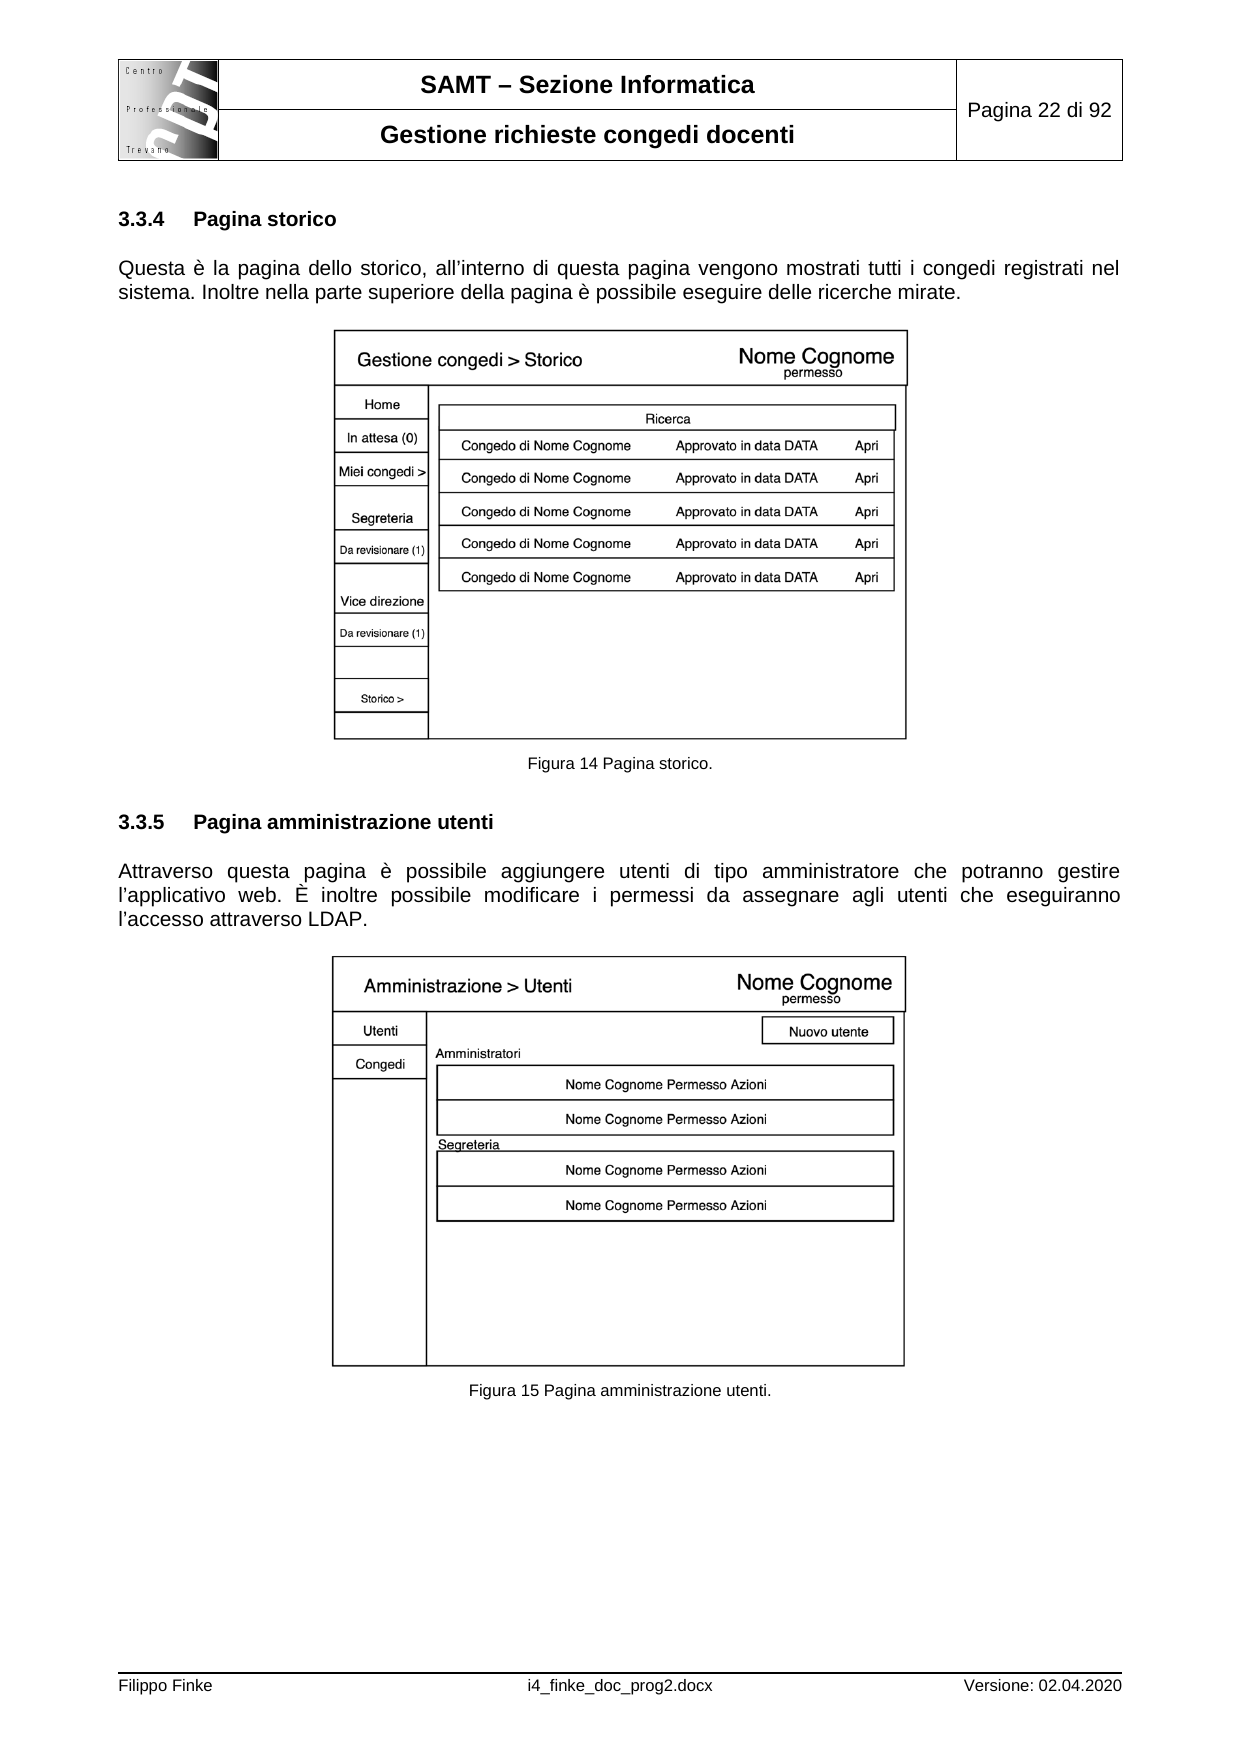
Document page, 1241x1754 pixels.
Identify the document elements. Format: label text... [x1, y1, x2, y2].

text Figura 15 Pagina amministrazione utenti. [118, 1381, 1122, 1400]
text Questa è la pagina dello storico, all’interno di questa pagina vengono mostrati tutti i congedi registrati nel sistema. Inoltre nella parte superiore della pagina è possibile eseguire delle ricerche mirate. [118, 256, 1122, 304]
subtitle Pagina storico [118, 207, 1122, 231]
picture [118, 60, 218, 159]
subtitle Pagina amministrazione utenti [118, 810, 1122, 834]
picture [331, 327, 909, 741]
text Attraverso questa pagina è possibile aggiungere utenti di tipo amministratore che potranno gestire l’applicativo web. È inoltre possibile modificare i permessi da assegnare agli utenti che eseguiranno l’accesso attraverso LDAP. [118, 859, 1122, 931]
picture [331, 955, 909, 1369]
text Figura 14 Pagina storico. [118, 753, 1122, 773]
